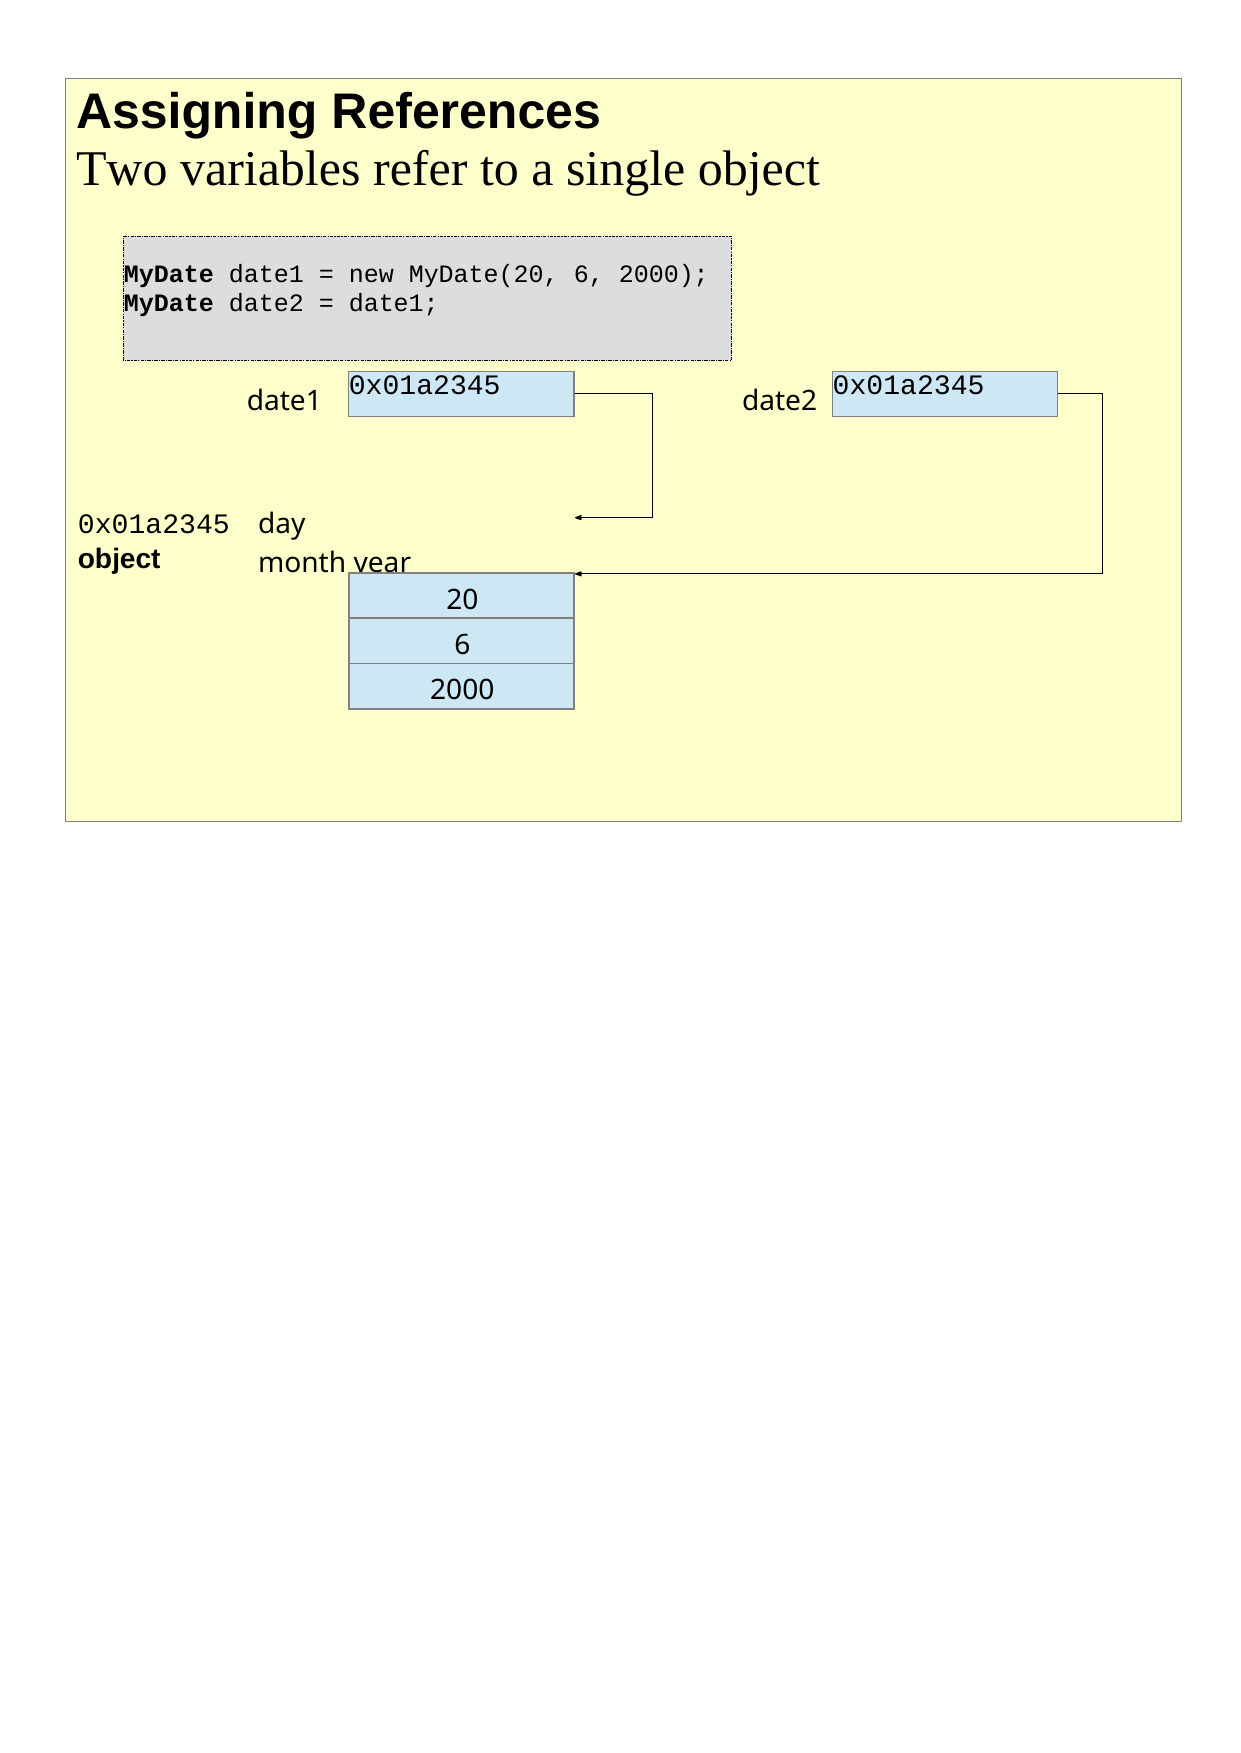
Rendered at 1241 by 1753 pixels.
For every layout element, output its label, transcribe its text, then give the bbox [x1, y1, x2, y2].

table_cell 6 [350, 619, 573, 663]
table_header 20 [350, 574, 573, 617]
table_cell 2000 [350, 664, 573, 708]
